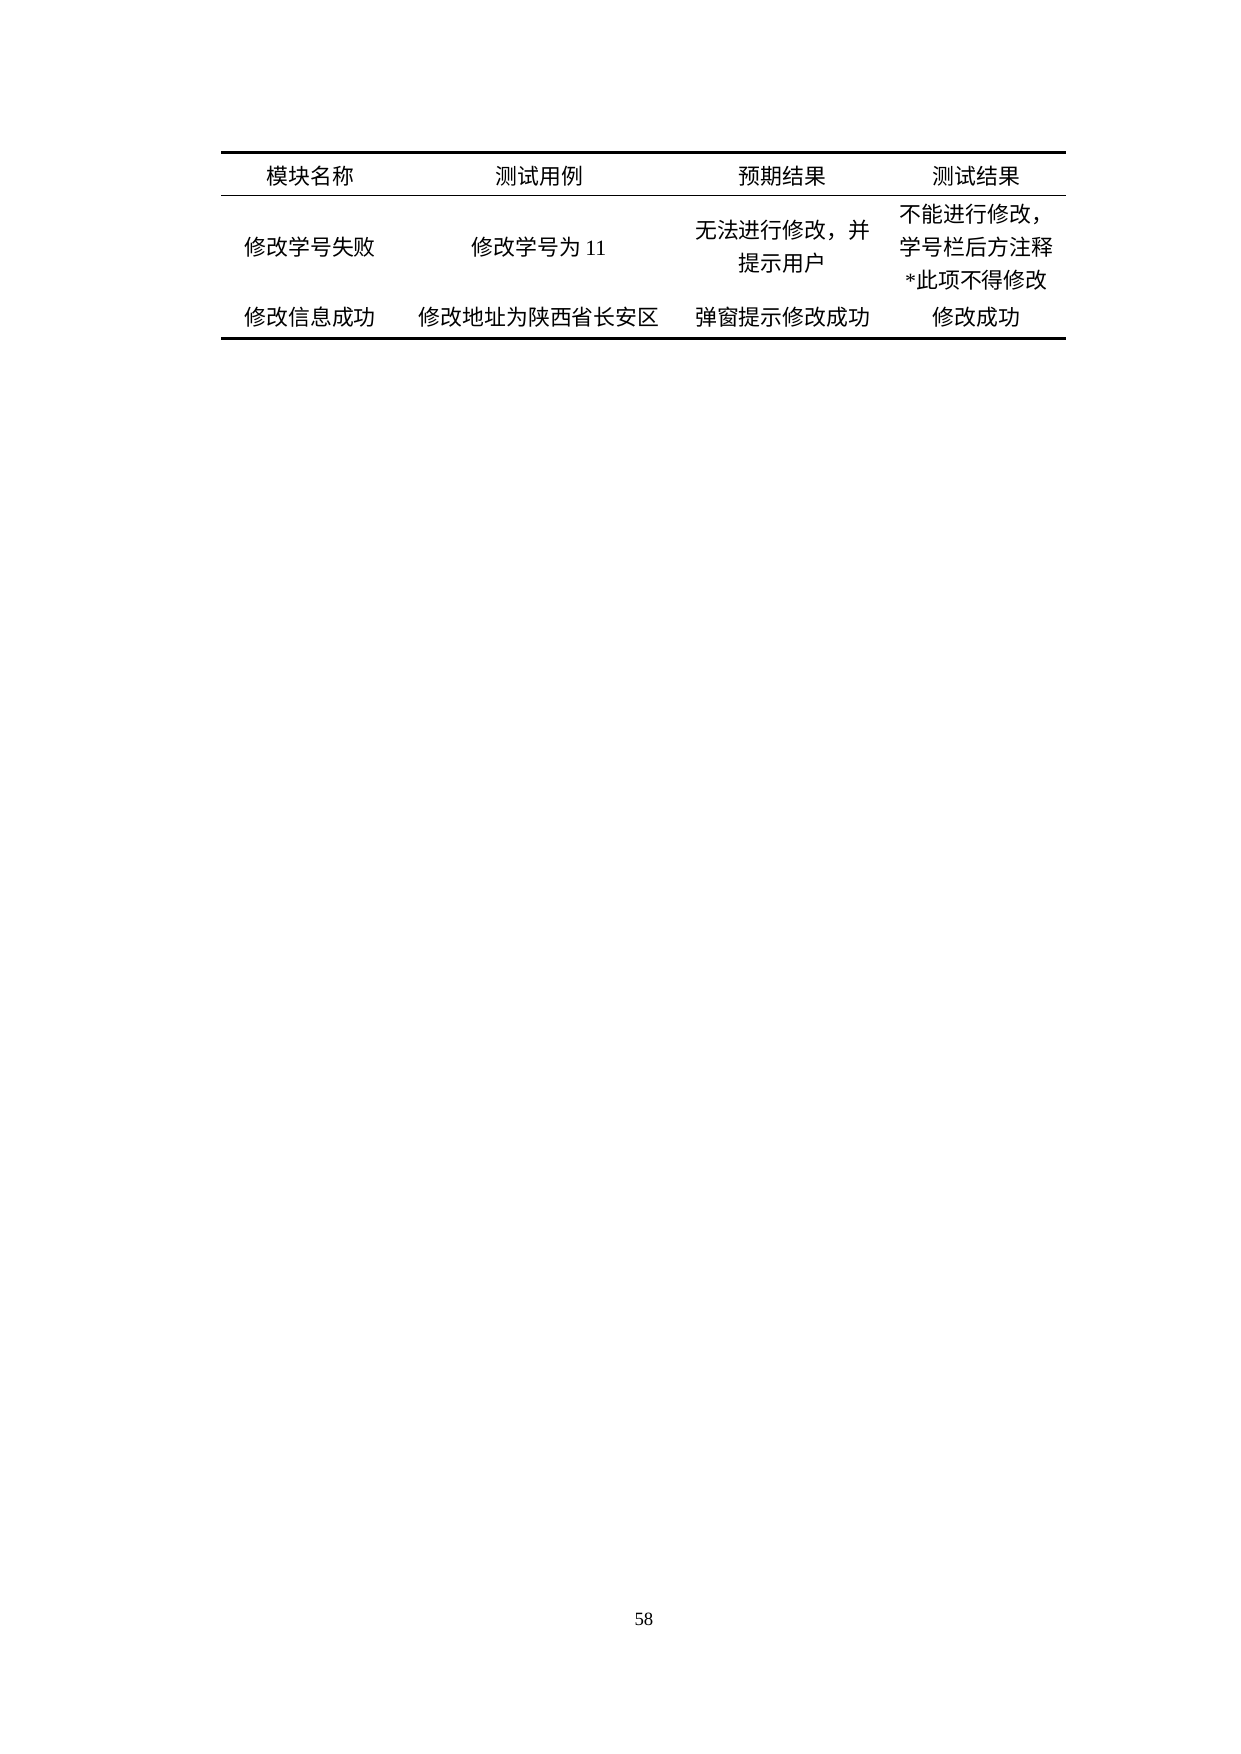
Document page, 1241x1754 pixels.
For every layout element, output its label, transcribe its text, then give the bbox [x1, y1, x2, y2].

table_cell 弹窗提示修改成功 [679, 295, 886, 337]
table_cell 不能进行修改，学号栏后方注释*此项不得修改 [886, 196, 1066, 295]
table_header 测试用例 [399, 154, 679, 195]
table_header 测试结果 [886, 154, 1066, 195]
table_cell 修改学号为11 [399, 196, 679, 295]
table_cell 修改成功 [886, 295, 1066, 337]
table_cell 无法进行修改，并提示用户 [679, 196, 886, 295]
table_cell 修改地址为陕西省长安区 [399, 295, 679, 337]
table_header 模块名称 [221, 154, 398, 195]
table_header 预期结果 [679, 154, 886, 195]
table_cell 修改学号失败 [221, 196, 398, 295]
table_cell 修改信息成功 [221, 295, 398, 337]
